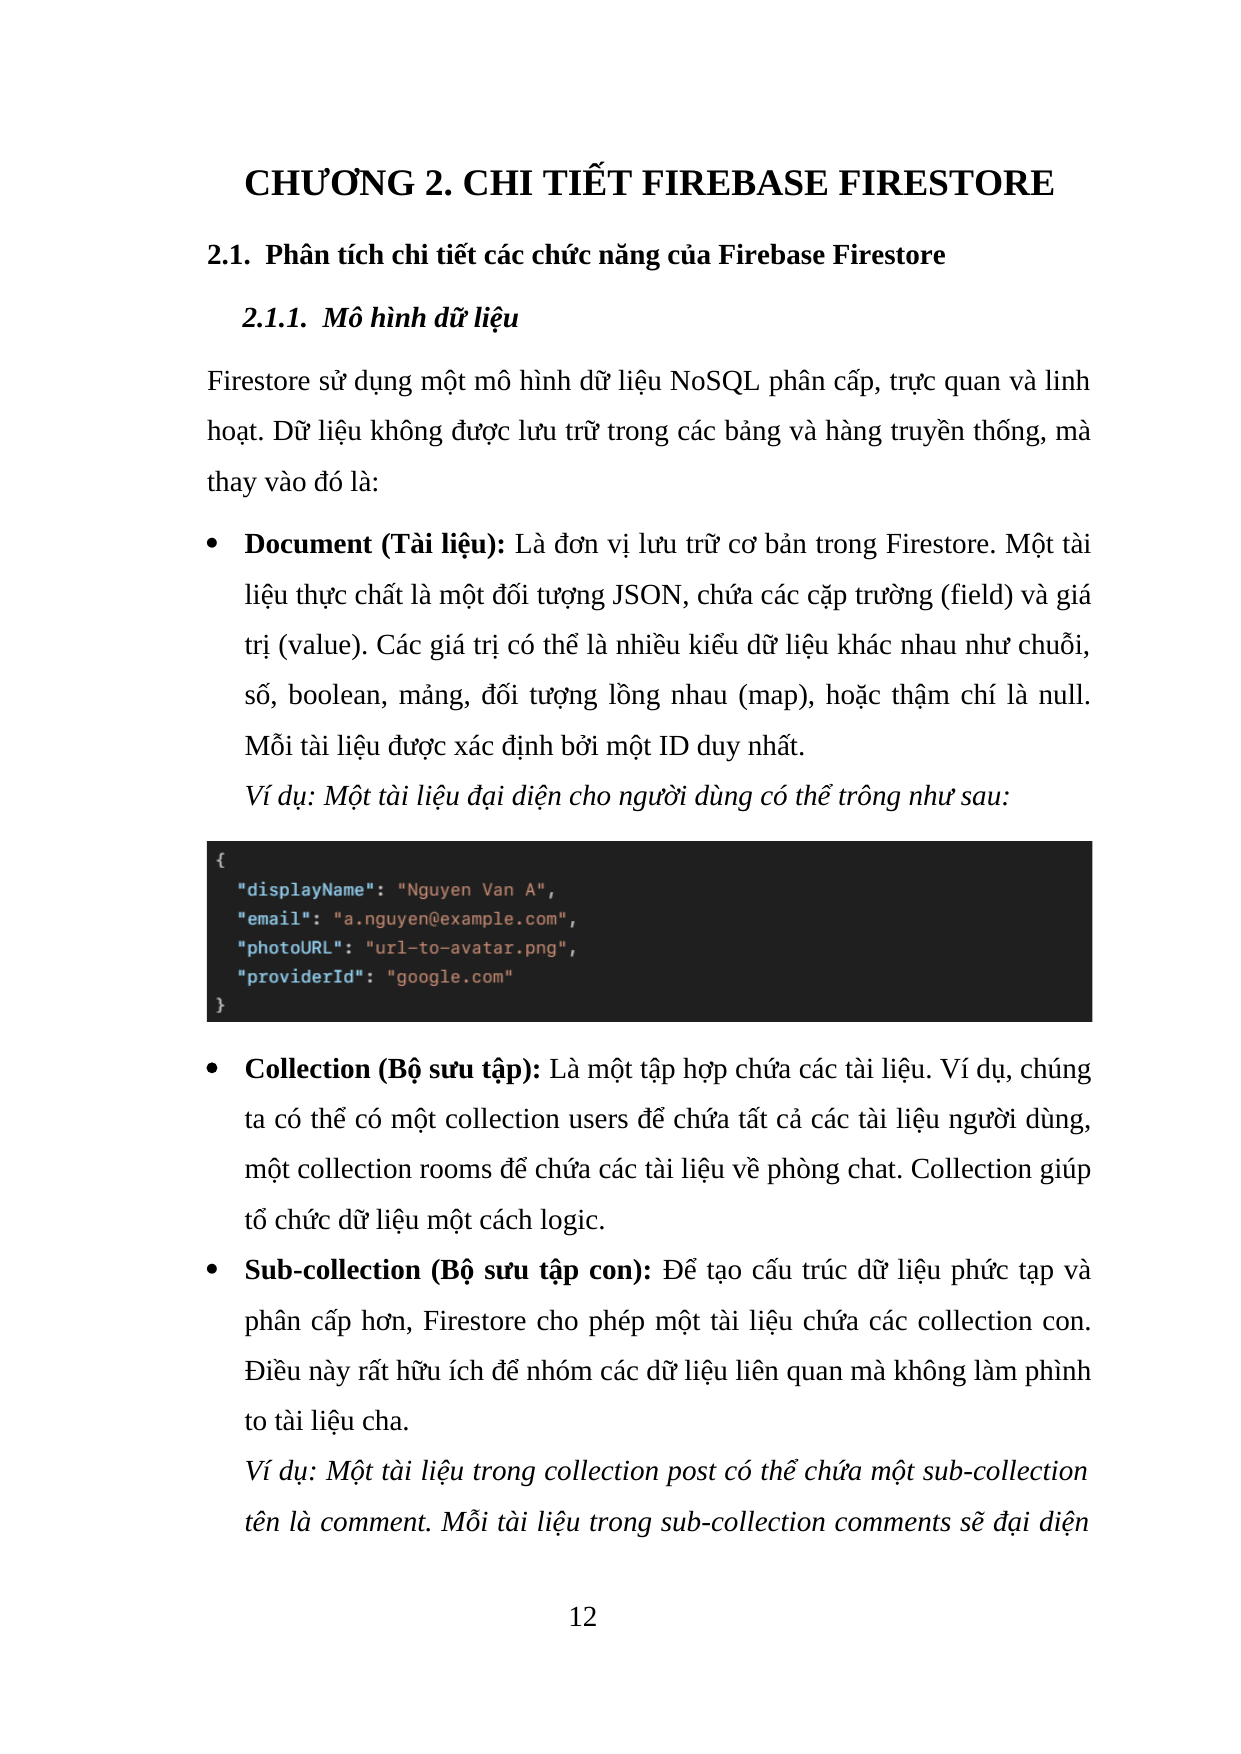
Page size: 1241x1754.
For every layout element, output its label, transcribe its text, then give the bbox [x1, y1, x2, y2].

subtitle Phân tích chi tiết các chức năng của Firebase Firestore [207, 237, 1092, 271]
list Ví dụ: Một tài liệu đại diện cho người dùng có thể trông như sau: [244, 778, 1092, 812]
list Sub-collection (Bộ sưu tập con): Để tạo cấu trúc dữ liệu phức tạp và phân cấp hơn, Firestore cho phép một tài liệu chứa các collection con. Điều này rất hữu ích để nhóm các dữ liệu liên quan mà không làm phình to tài liệu cha. [207, 1252, 1092, 1437]
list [244, 1453, 1092, 1537]
list Collection (Bộ sưu tập): Là một tập hợp chứa các tài liệu. Ví dụ, chúng ta có thể có một collection users để chứa tất cả các tài liệu người dùng, một collection rooms để chứa các tài liệu về phòng chat. Collection giúp tổ chức dữ liệu một cách logic. [207, 1051, 1092, 1235]
subtitle Mô hình dữ liệu [242, 300, 1092, 334]
picture [206, 841, 1093, 1022]
list Document (Tài liệu): Là đơn vị lưu trữ cơ bản trong Firestore. Một tài liệu thực chất là một đối tượng JSON, chứa các cặp trường (field) và giá trị (value). Các giá trị có thể là nhiều kiểu dữ liệu khác nhau như chuỗi, số, boolean, mảng, đối tượng lồng nhau (map), hoặc thậm chí là null. Mỗi tài liệu được xác định bởi một ID duy nhất. [207, 526, 1092, 761]
text Firestore sử dụng một mô hình dữ liệu NoSQL phân cấp, trực quan và linh hoạt. Dữ liệu không được lưu trữ trong các bảng và hàng truyền thống, mà thay vào đó là: [207, 363, 1092, 497]
list CHI TIẾT FIREBASE FIRESTORE [207, 160, 1092, 203]
